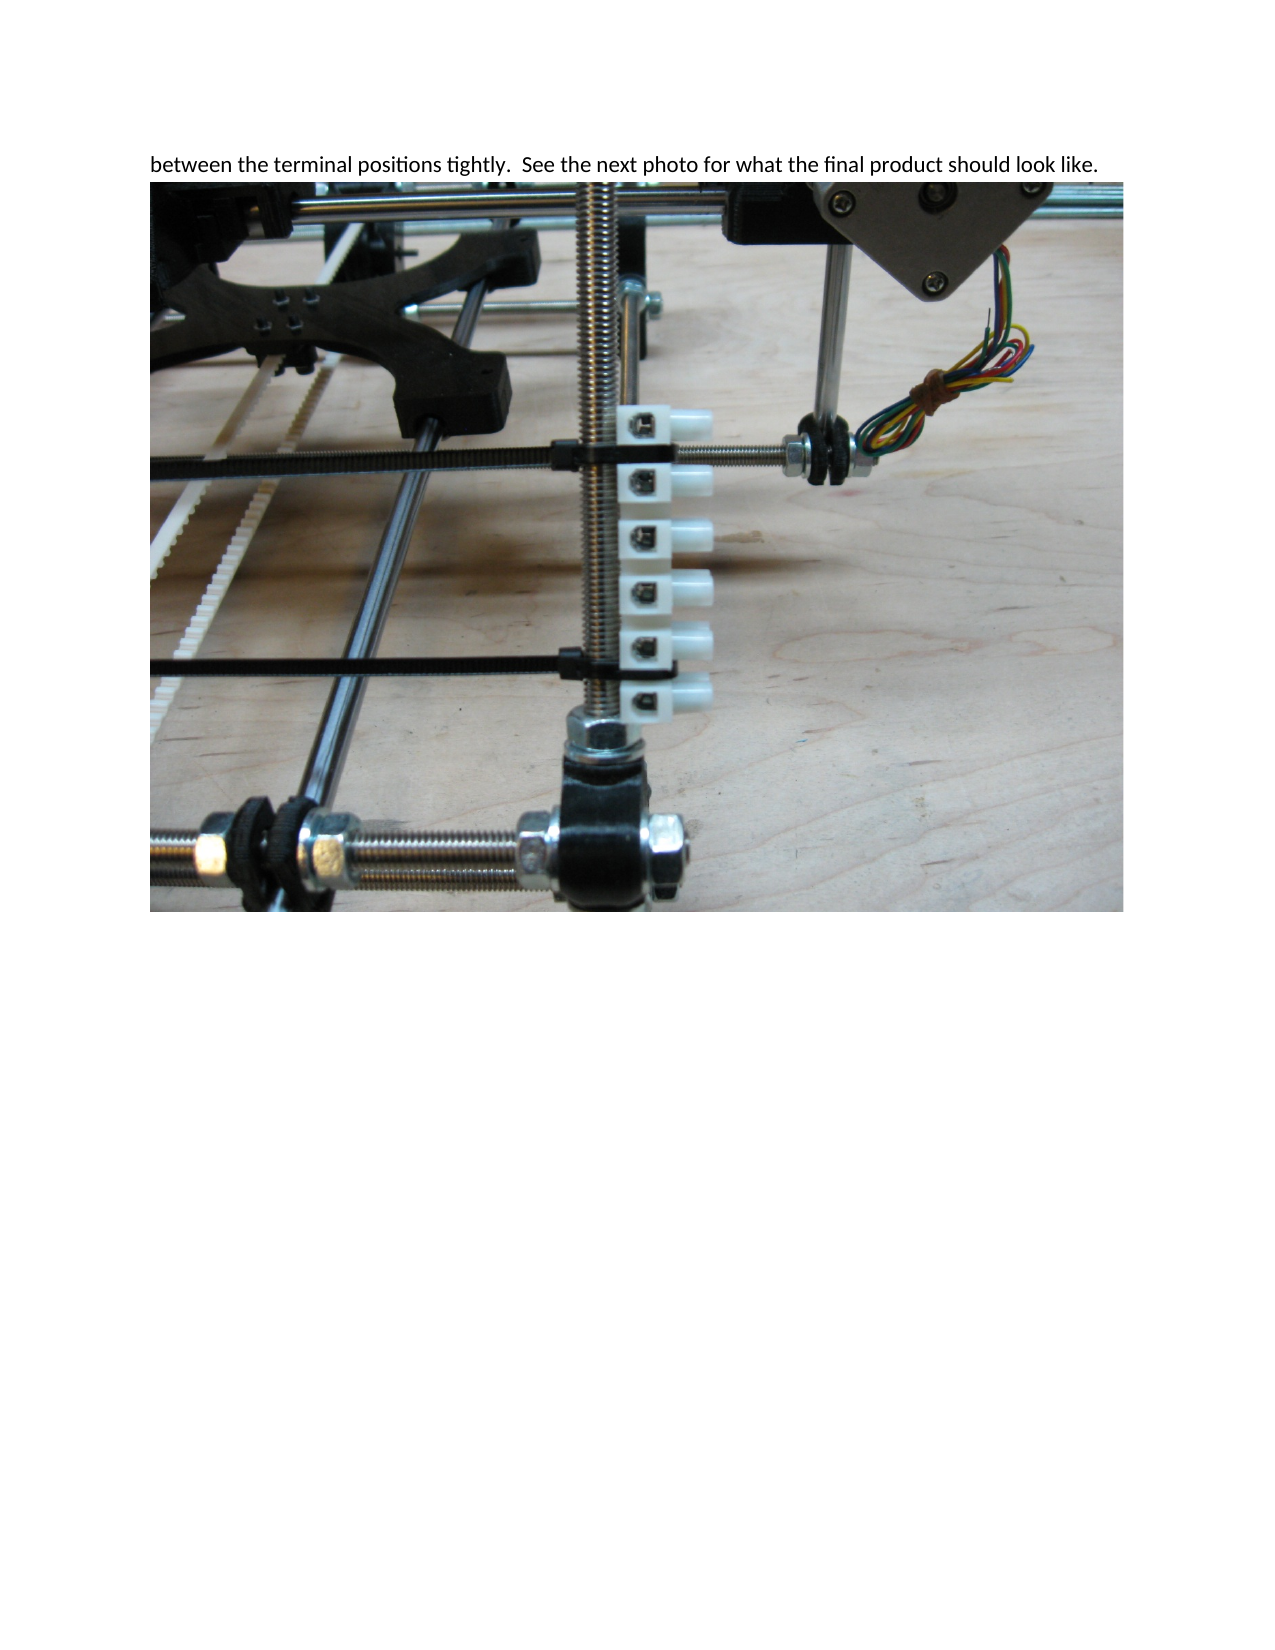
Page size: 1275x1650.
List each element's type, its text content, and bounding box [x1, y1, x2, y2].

picture [150, 182, 1124, 912]
